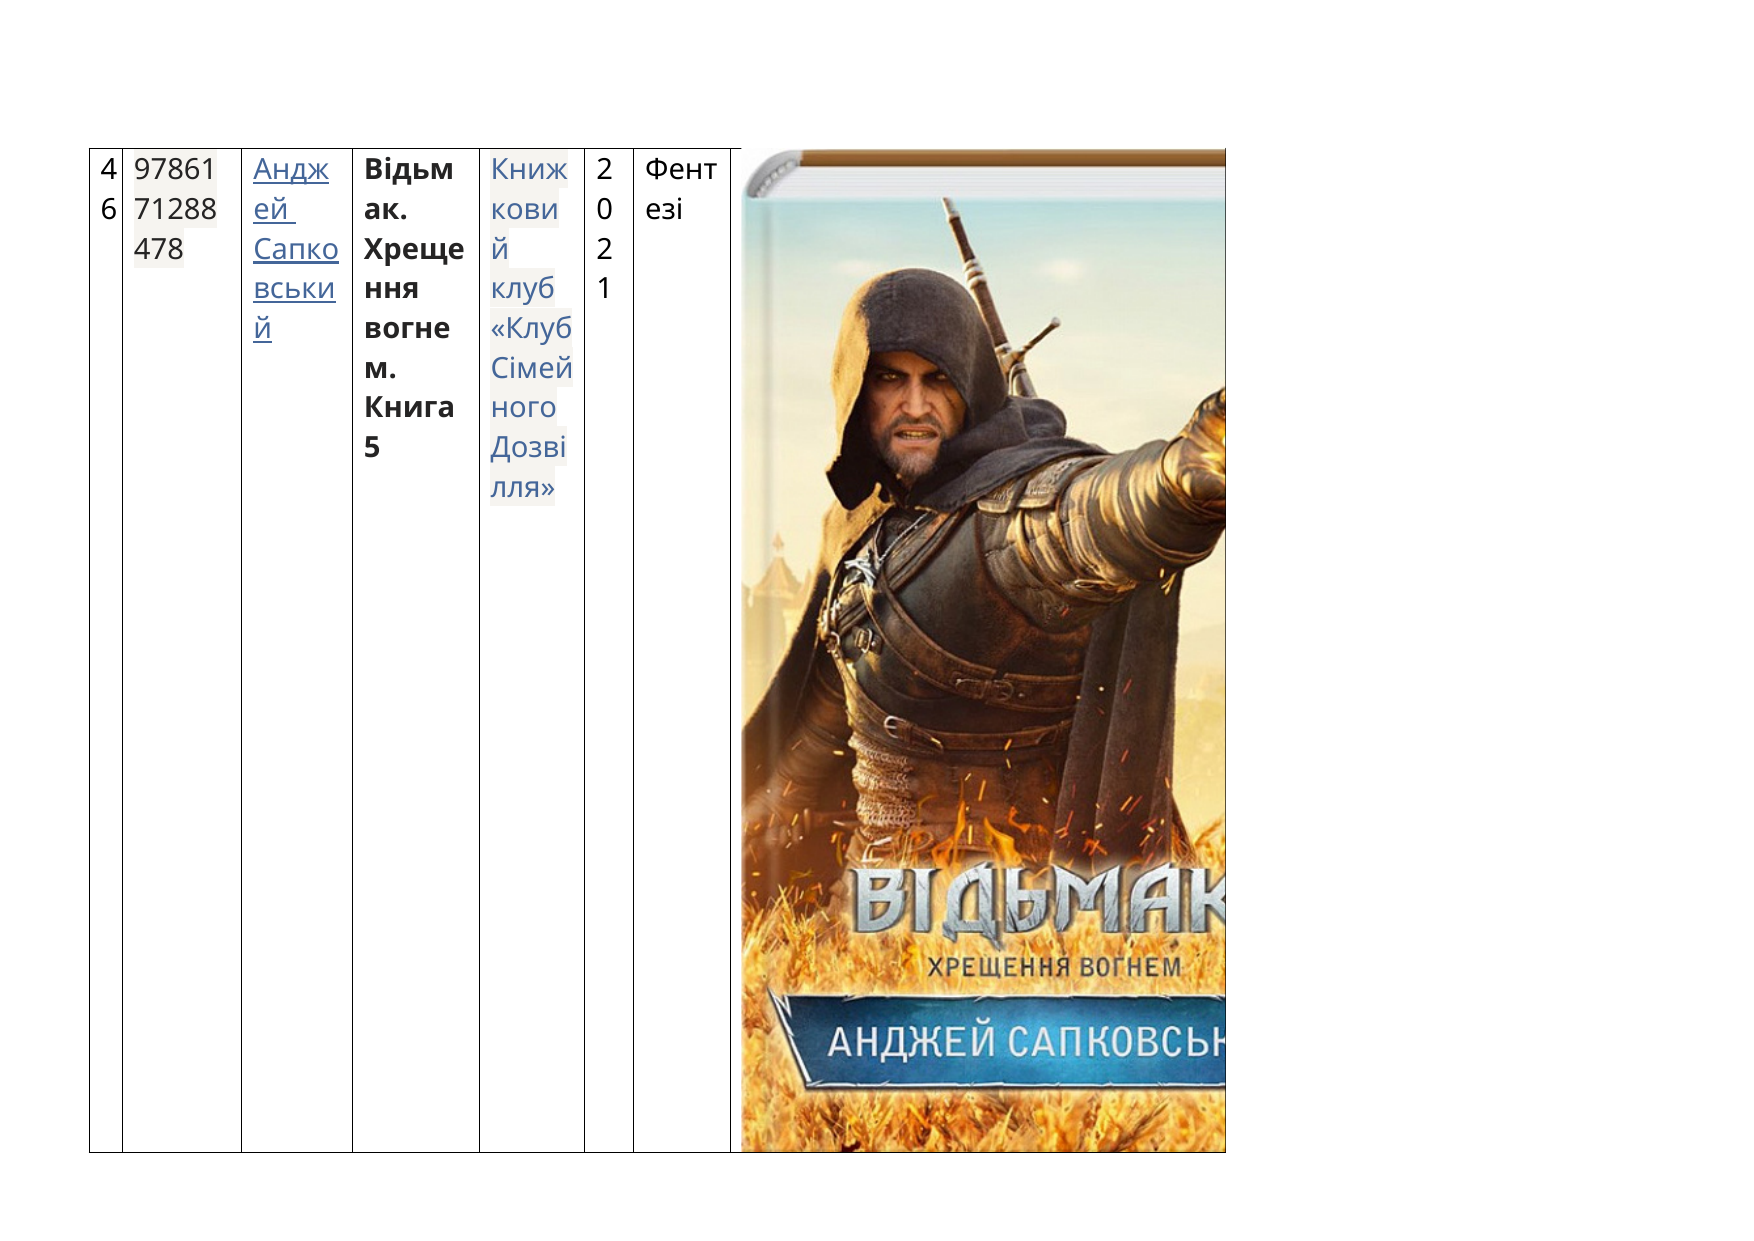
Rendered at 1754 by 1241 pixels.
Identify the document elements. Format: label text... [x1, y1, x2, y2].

table_cell 2021 [585, 149, 633, 1152]
table_cell [731, 149, 741, 1152]
table_cell Фентезі [634, 149, 730, 1152]
table_cell 9786171288478 [123, 149, 241, 1152]
table_cell Анджей Сапковський [242, 149, 352, 1152]
table_cell 46 [90, 149, 122, 1152]
table_cell Відьмак. Хрещення вогнем. Книга 5 [353, 149, 479, 1152]
table_cell Книжковий клуб «Клуб Сімейного Дозвілля» [480, 149, 584, 1152]
picture [741, 148, 1226, 1152]
